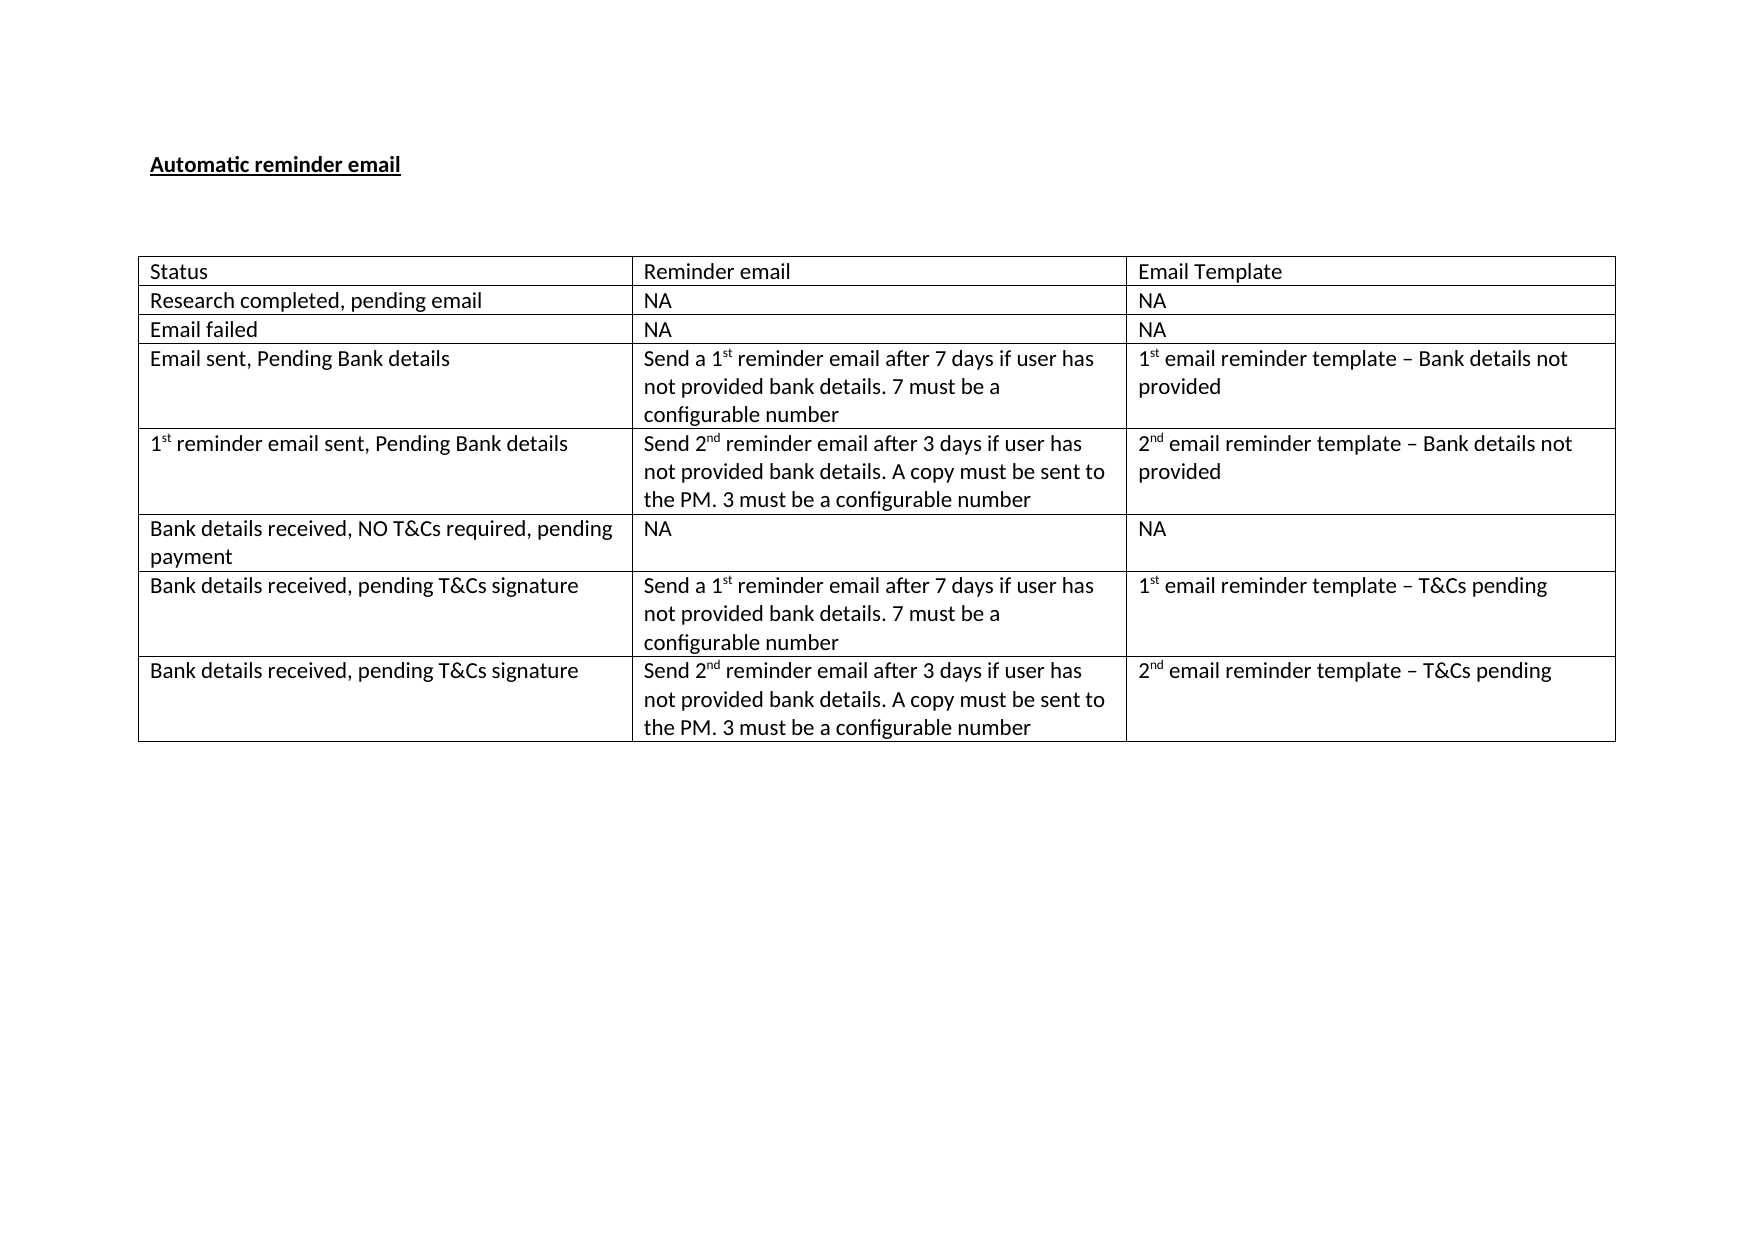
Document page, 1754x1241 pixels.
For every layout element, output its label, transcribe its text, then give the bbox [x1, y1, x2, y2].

table_cell Send a 1st reminder email after 7 days if user has not provided bank details. 7 must be a configurable number [633, 344, 1126, 428]
table_cell 2nd email reminder template – Bank details not provided [1127, 429, 1615, 513]
table_cell NA [1127, 315, 1615, 343]
table_cell Bank details received, pending T&Cs signature [139, 657, 632, 741]
table_cell Research completed, pending email [139, 286, 632, 314]
table_cell NA [633, 515, 1126, 571]
table_cell 1st reminder email sent, Pending Bank details [139, 429, 632, 513]
table_cell NA [633, 286, 1126, 314]
table_cell Email failed [139, 315, 632, 343]
table_cell Send 2nd reminder email after 3 days if user has not provided bank details. A copy must be sent to the PM. 3 must be a configurable number [633, 429, 1126, 513]
table_cell 2nd email reminder template – T&Cs pending [1127, 657, 1615, 741]
table_header Reminder email [633, 257, 1126, 285]
table_cell Bank details received, NO T&Cs required, pending payment [139, 515, 632, 571]
table_cell Send 2nd reminder email after 3 days if user has not provided bank details. A copy must be sent to the PM. 3 must be a configurable number [633, 657, 1126, 741]
table_cell NA [633, 315, 1126, 343]
table_cell NA [1127, 286, 1615, 314]
table_cell 1st email reminder template – Bank details not provided [1127, 344, 1615, 428]
table_header Email Template [1127, 257, 1615, 285]
text Automatic reminder email [150, 150, 1604, 178]
table_header Status [139, 257, 632, 285]
table_cell 1st email reminder template – T&Cs pending [1127, 572, 1615, 656]
table_cell Bank details received, pending T&Cs signature [139, 572, 632, 656]
table_cell NA [1127, 515, 1615, 571]
table_cell Email sent, Pending Bank details [139, 344, 632, 428]
table_cell Send a 1st reminder email after 7 days if user has not provided bank details. 7 must be a configurable number [633, 572, 1126, 656]
